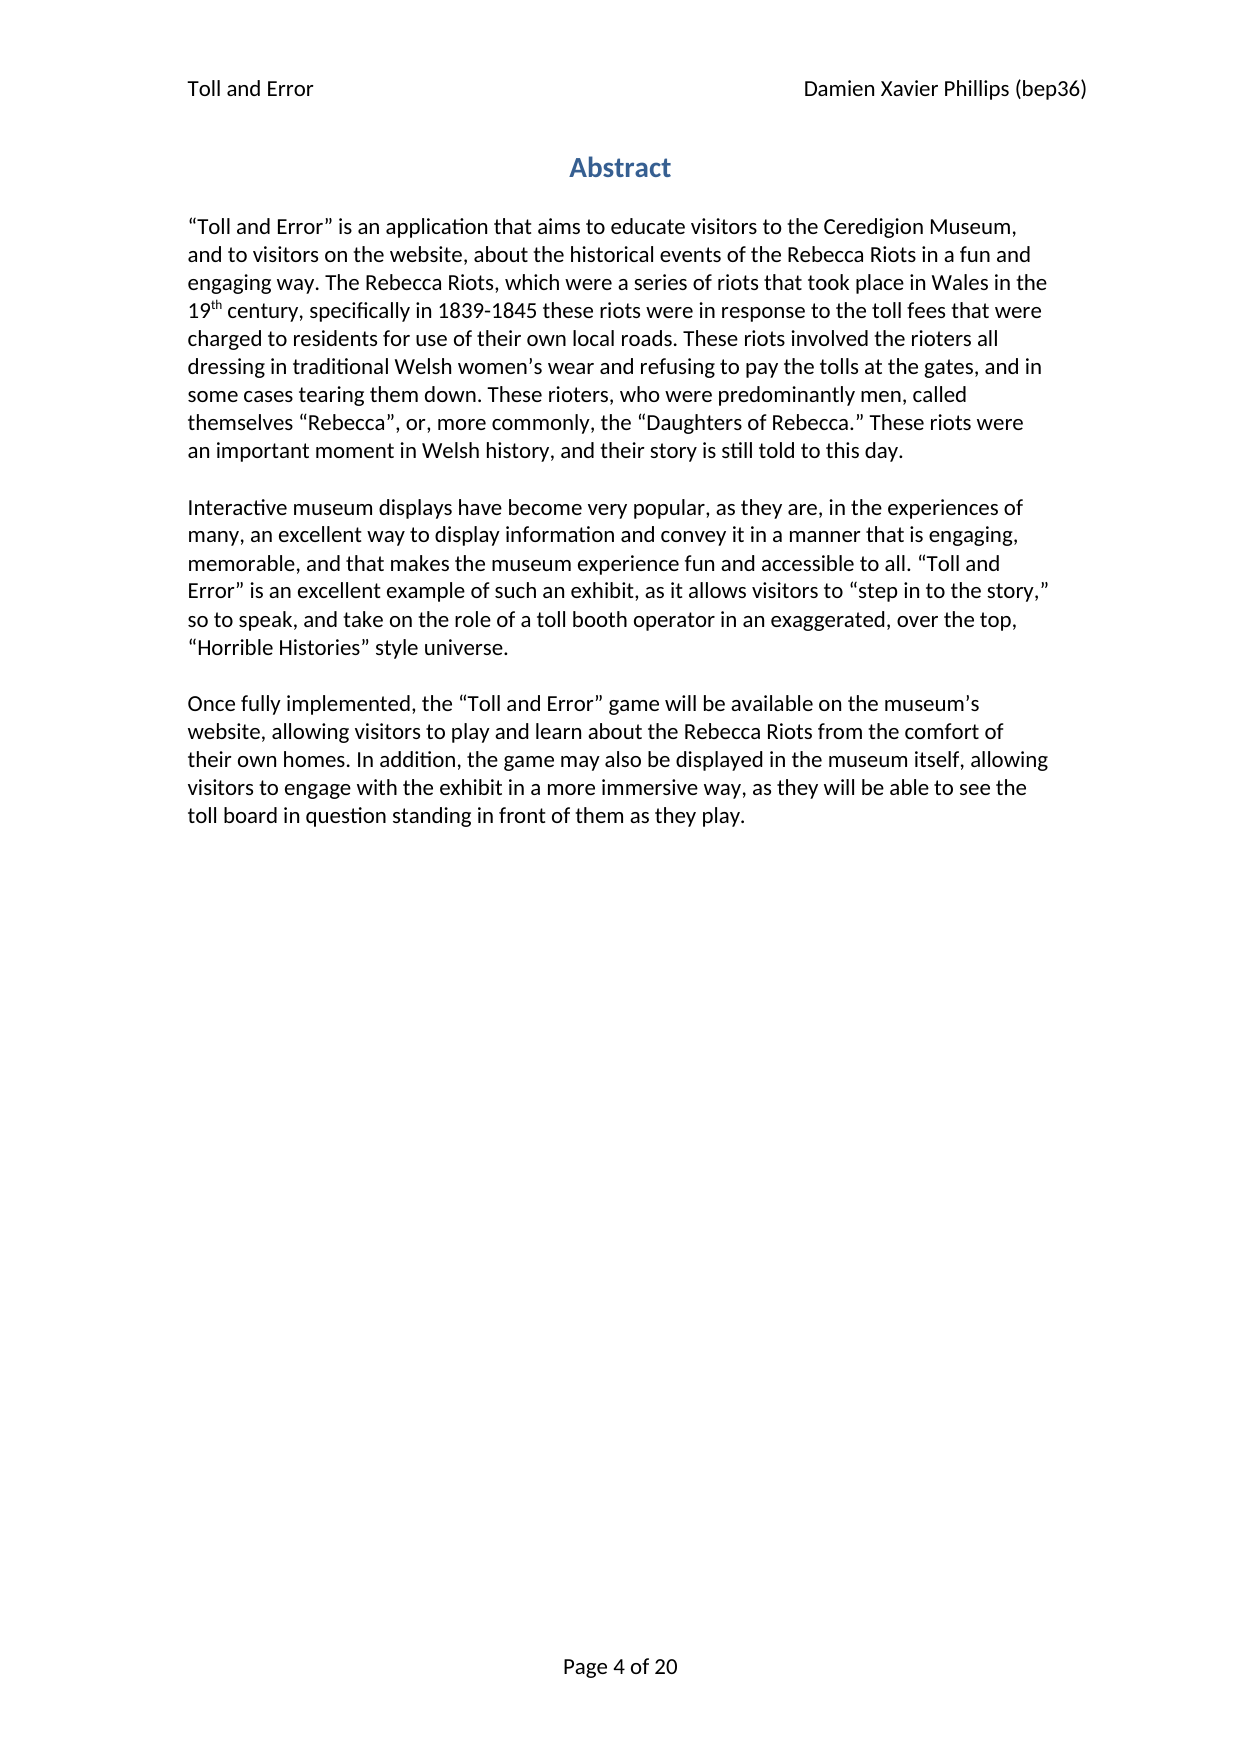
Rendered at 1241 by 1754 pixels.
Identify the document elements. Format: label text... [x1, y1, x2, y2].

text Once fully implemented, the “Toll and Error” game will be available on the museum’s website, allowing visitors to play and learn about the Rebecca Riots from the comfort of their own homes. In addition, the game may also be displayed in the museum itself, allowing visitors to engage with the exhibit in a more immersive way, as they will be able to see the toll board in question standing in front of them as they play. [187, 689, 1053, 829]
text Abstract [187, 149, 1053, 184]
text Interactive museum displays have become very popular, as they are, in the experiences of many, an excellent way to display information and convey it in a manner that is engaging, memorable, and that makes the museum experience fun and accessible to all. “Toll and Error” is an excellent example of such an exhibit, as it allows visitors to “step in to the story,” so to speak, and take on the role of a toll booth operator in an exaggerated, over the top, “Horrible Histories” style universe. [187, 493, 1053, 661]
text “Toll and Error” is an application that aims to educate visitors to the Ceredigion Museum, and to visitors on the website, about the historical events of the Rebecca Riots in a fun and engaging way. The Rebecca Riots, which were a series of riots that took place in Wales in the 19th century, specifically in 1839-1845 these riots were in response to the toll fees that were charged to residents for use of their own local roads. These riots involved the rioters all dressing in traditional Welsh women’s wear and refusing to pay the tolls at the gates, and in some cases tearing them down. These rioters, who were predominantly men, called themselves “Rebecca”, or, more commonly, the “Daughters of Rebecca.” These riots were an important moment in Welsh history, and their story is still told to this day. [187, 212, 1053, 464]
